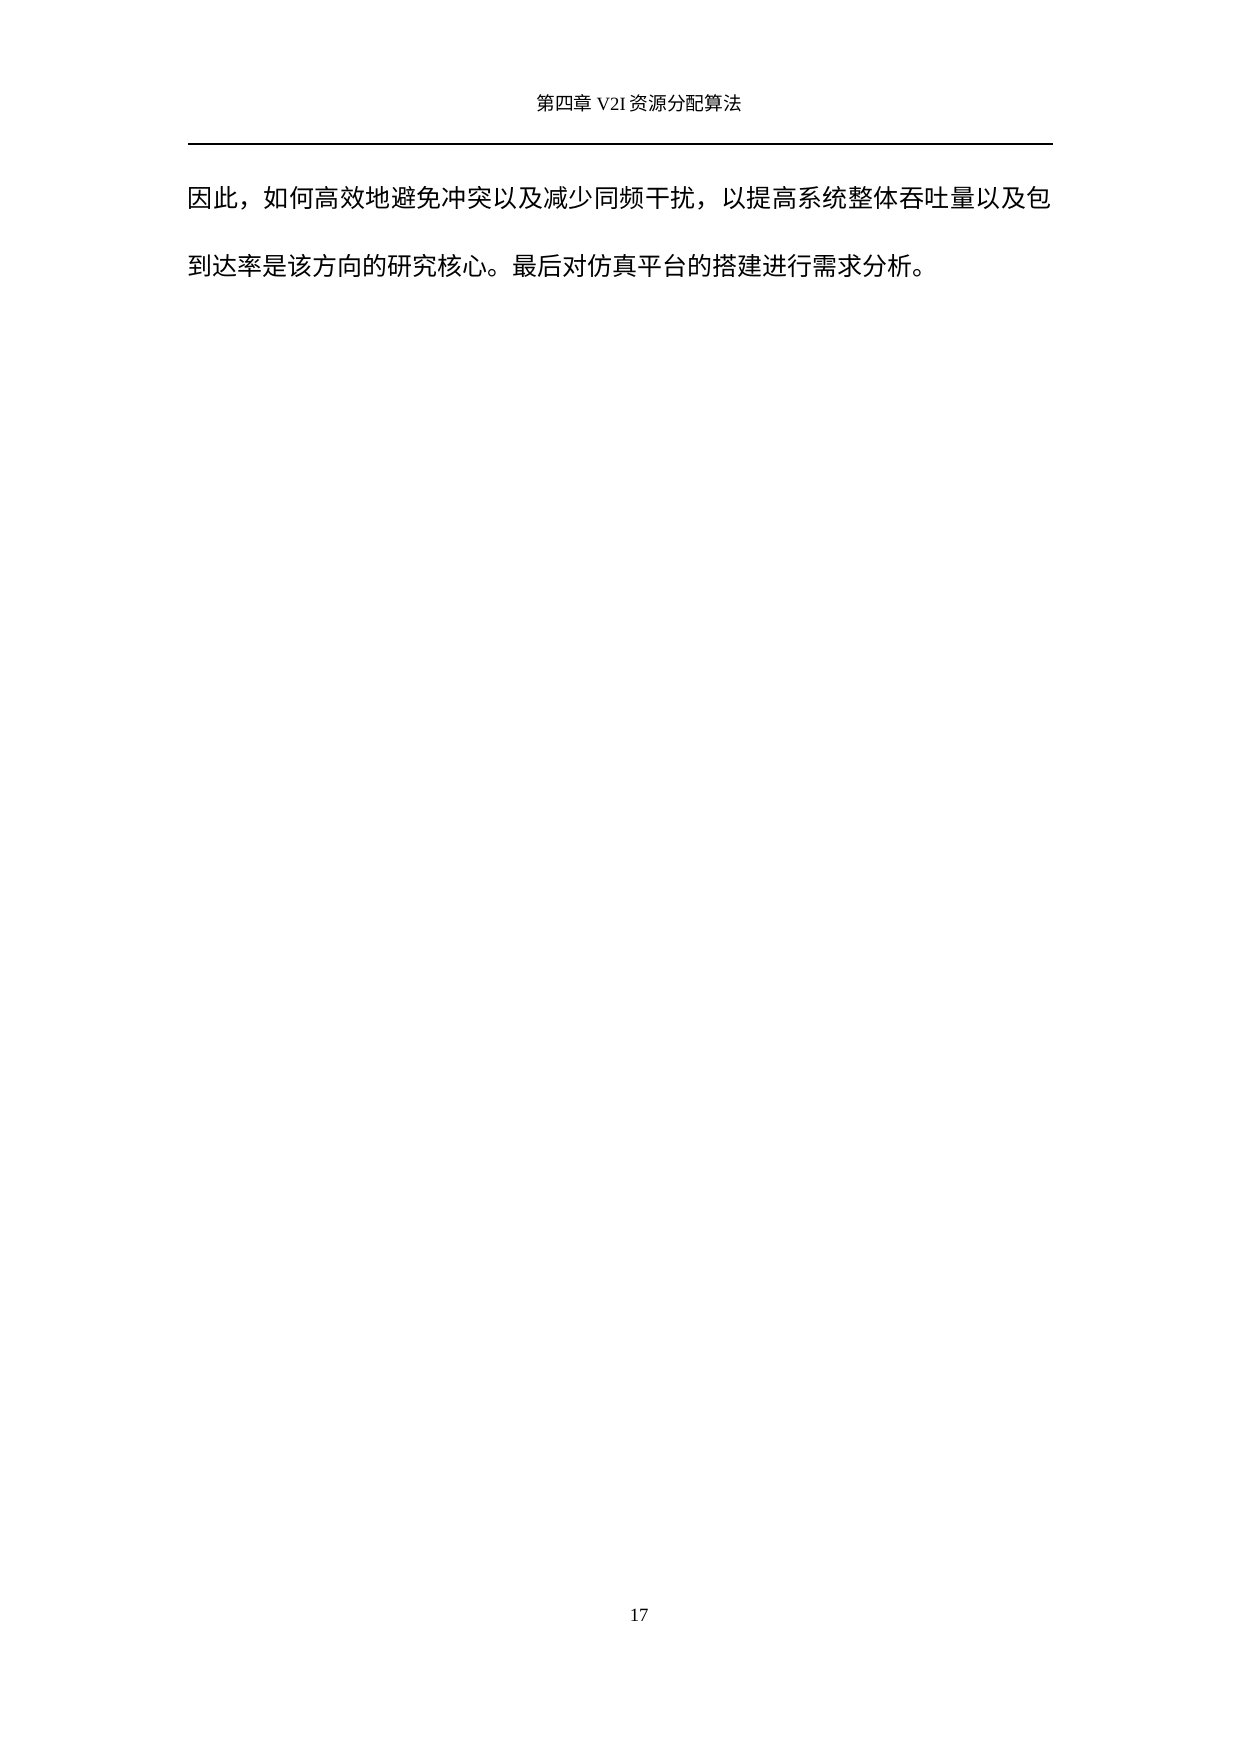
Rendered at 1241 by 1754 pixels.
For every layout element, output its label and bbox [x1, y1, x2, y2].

text [187, 162, 1053, 298]
